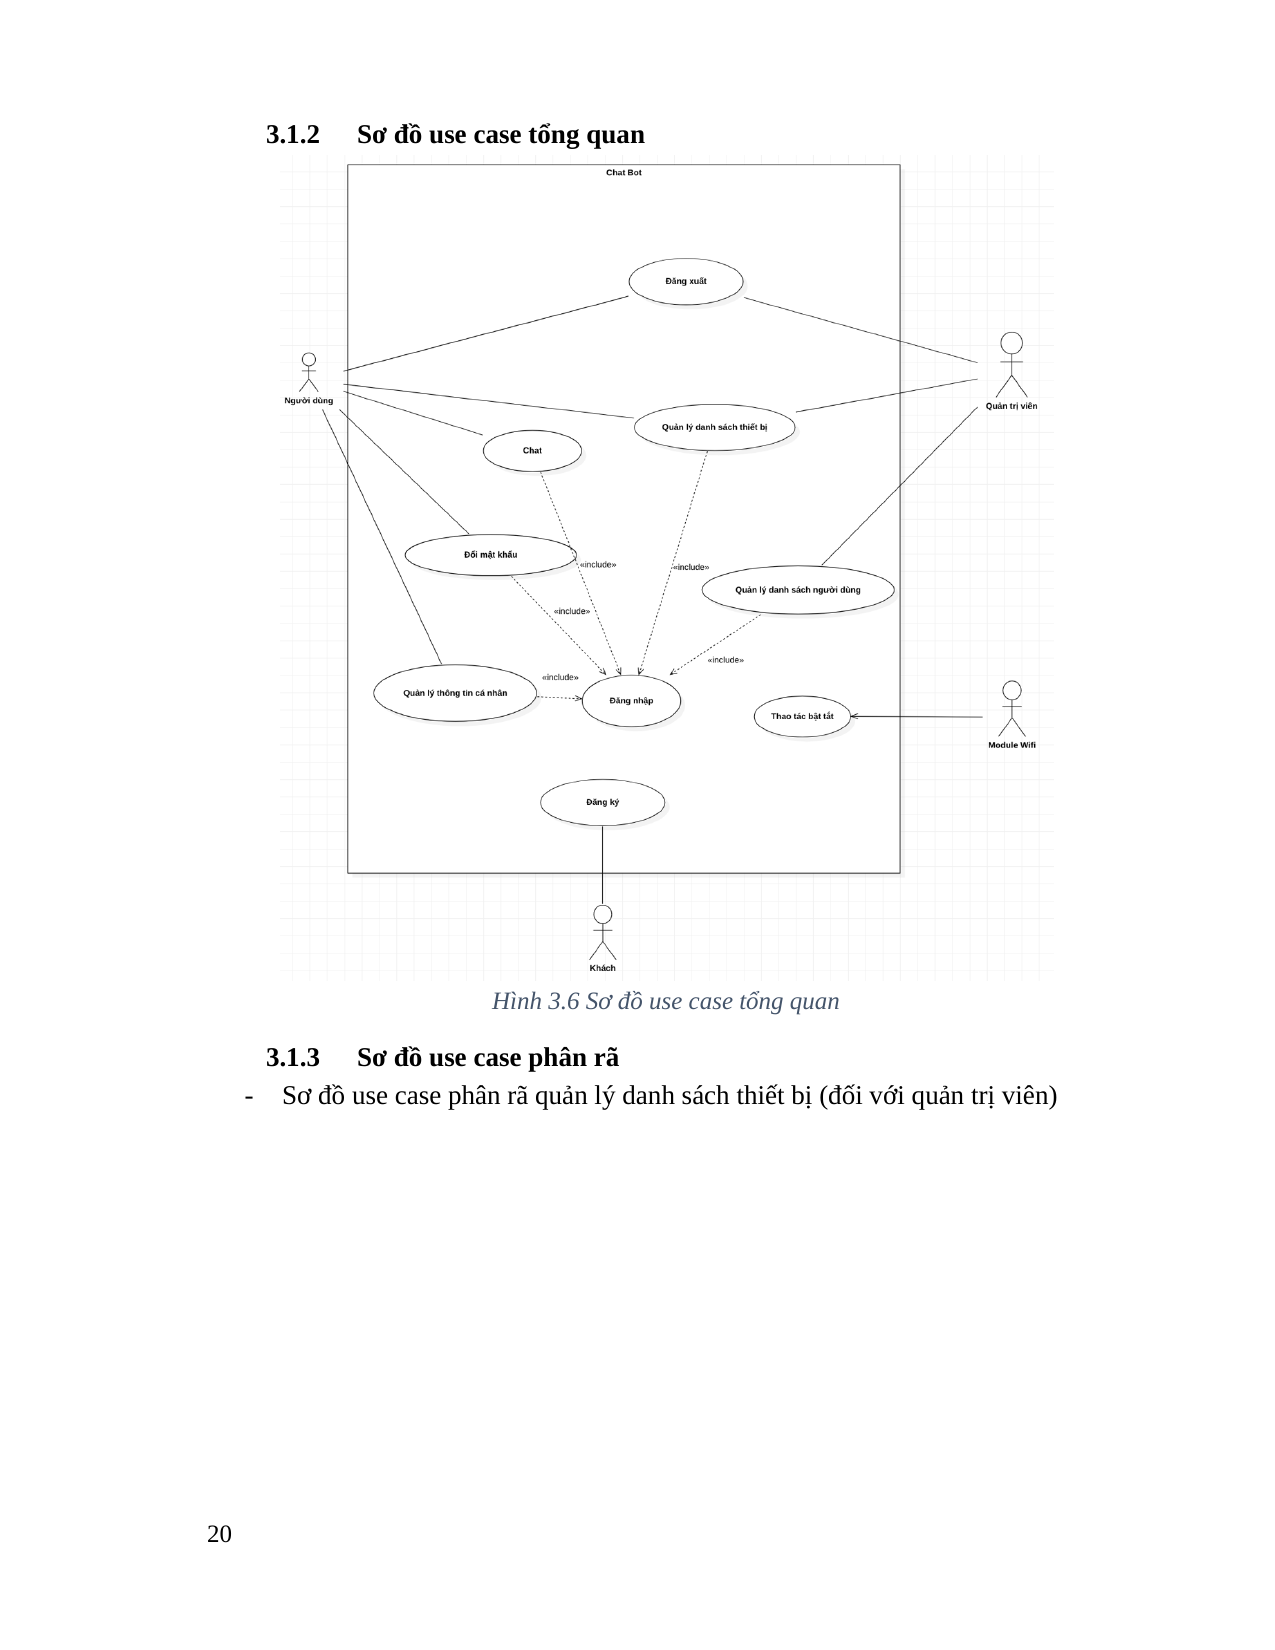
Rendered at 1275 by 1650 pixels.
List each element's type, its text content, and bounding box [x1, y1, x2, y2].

list Sơ đồ use case phân rã quản lý danh sách thiết bị (đối với quản trị viên) [244, 1079, 1127, 1110]
subtitle Sơ đồ use case tổng quan [266, 118, 1127, 149]
subtitle Sơ đồ use case phân rã [266, 1041, 1127, 1073]
picture [280, 155, 1054, 981]
